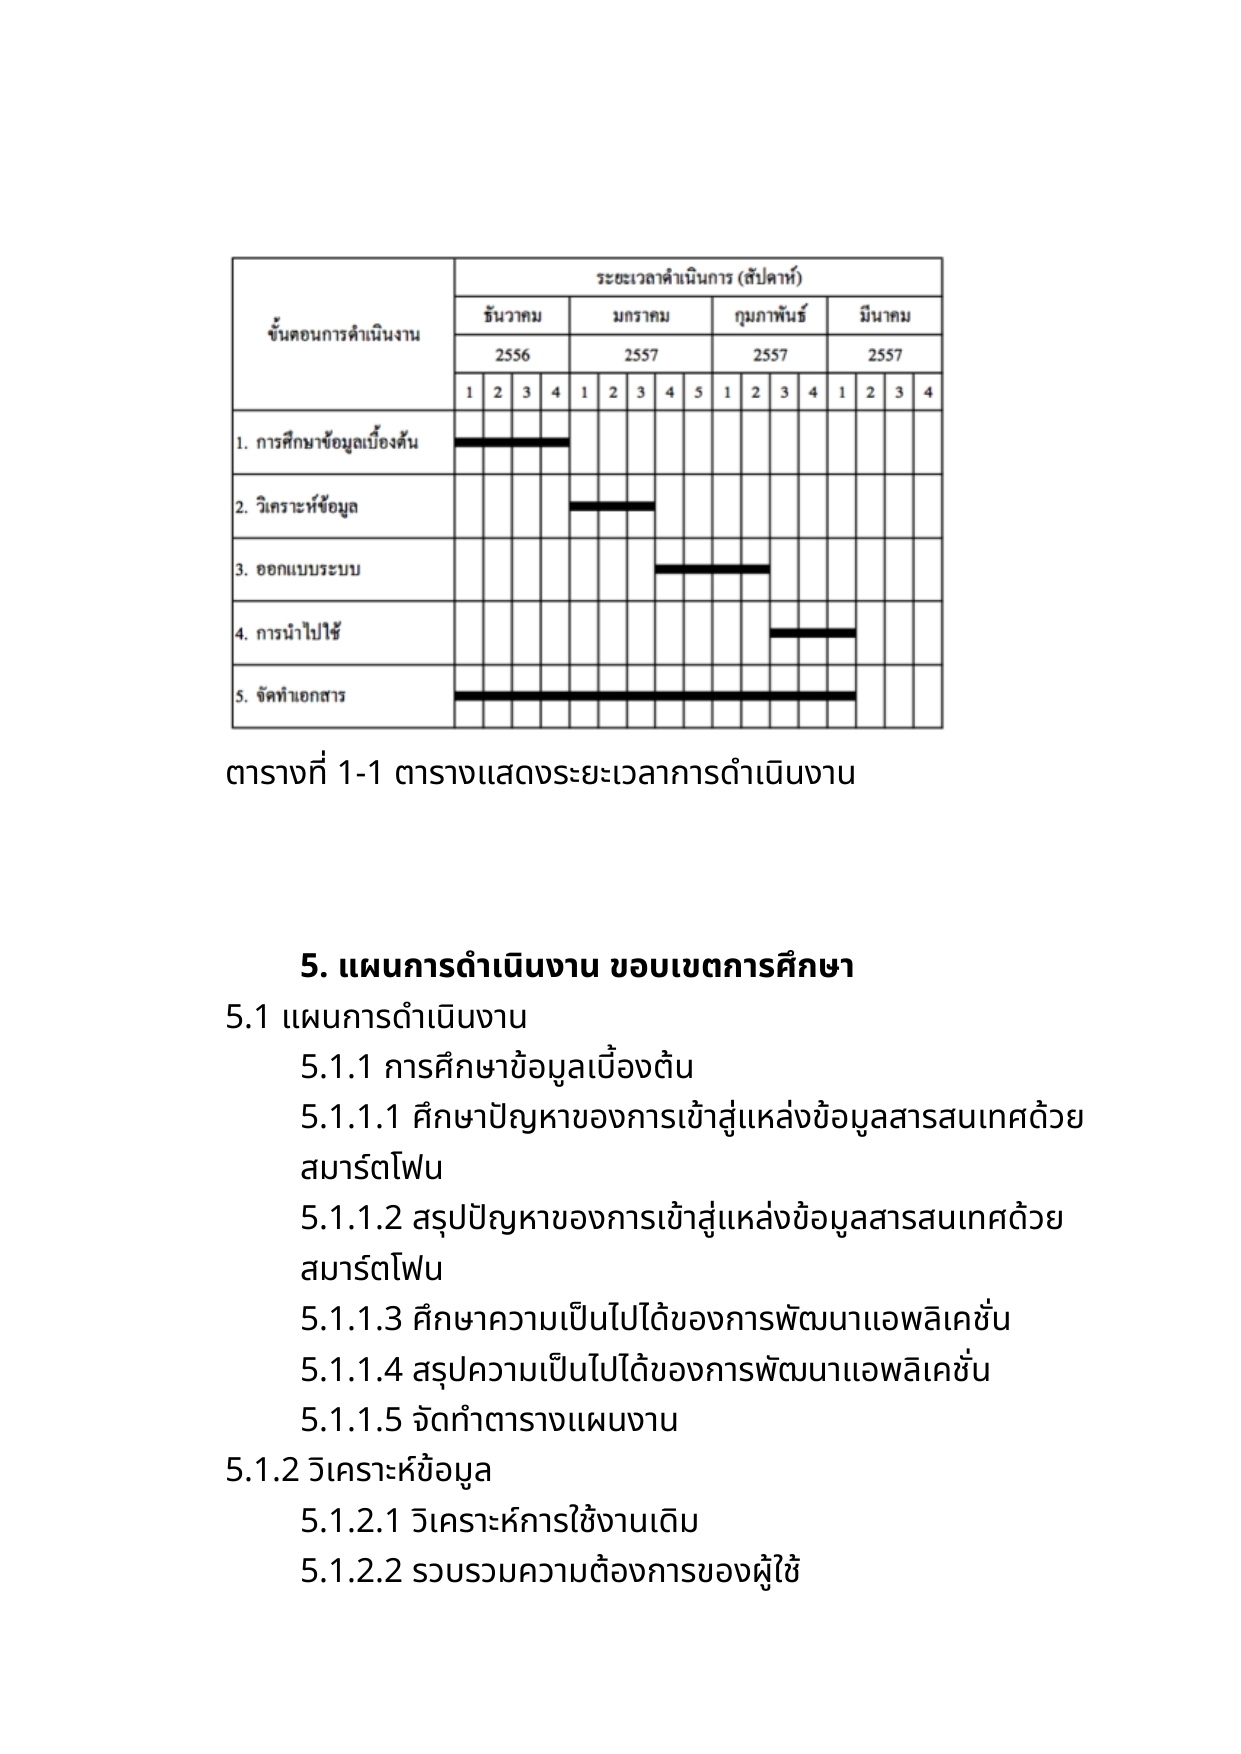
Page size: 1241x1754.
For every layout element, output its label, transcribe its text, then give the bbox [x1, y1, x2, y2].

text 5.1 แผนการดำเนินงาน [225, 993, 1090, 1043]
text 5.1.2.1 วิเคราะห์การใช้งานเดิม [300, 1497, 1090, 1547]
subtitle 5. แผนการดำเนินงาน ขอบเขตการศึกษา [225, 942, 1090, 993]
text 5.1.2.2 รวบรวมความต้องการของผู้ใช้ [300, 1547, 1090, 1598]
text 5.1.1.2 สรุปปัญหาของการเข้าสู่แหล่งข้อมูลสารสนเทศด้วยสมาร์ตโฟน [300, 1194, 1090, 1295]
text 5.1.1.3 ศึกษาความเป็นไปได้ของการพัฒนาแอพลิเคชั่น [300, 1295, 1090, 1346]
picture [225, 254, 950, 737]
text 5.1.1.4 สรุปความเป็นไปได้ของการพัฒนาแอพลิเคชั่น [300, 1346, 1090, 1396]
text 5.1.1 การศึกษาข้อมูลเบี้องต้น [300, 1043, 1090, 1093]
text ตารางที่ 1-1 ตารางแสดงระยะเวลาการดำเนินงาน [225, 749, 1090, 800]
text 5.1.1.1 ศึกษาปัญหาของการเข้าสู่แหล่งข้อมูลสารสนเทศด้วยสมาร์ตโฟน [300, 1093, 1090, 1194]
text 5.1.2 วิเคราะห์ข้อมูล [225, 1446, 1090, 1497]
text 5.1.1.5 จัดทำตารางแผนงาน [300, 1396, 1090, 1446]
